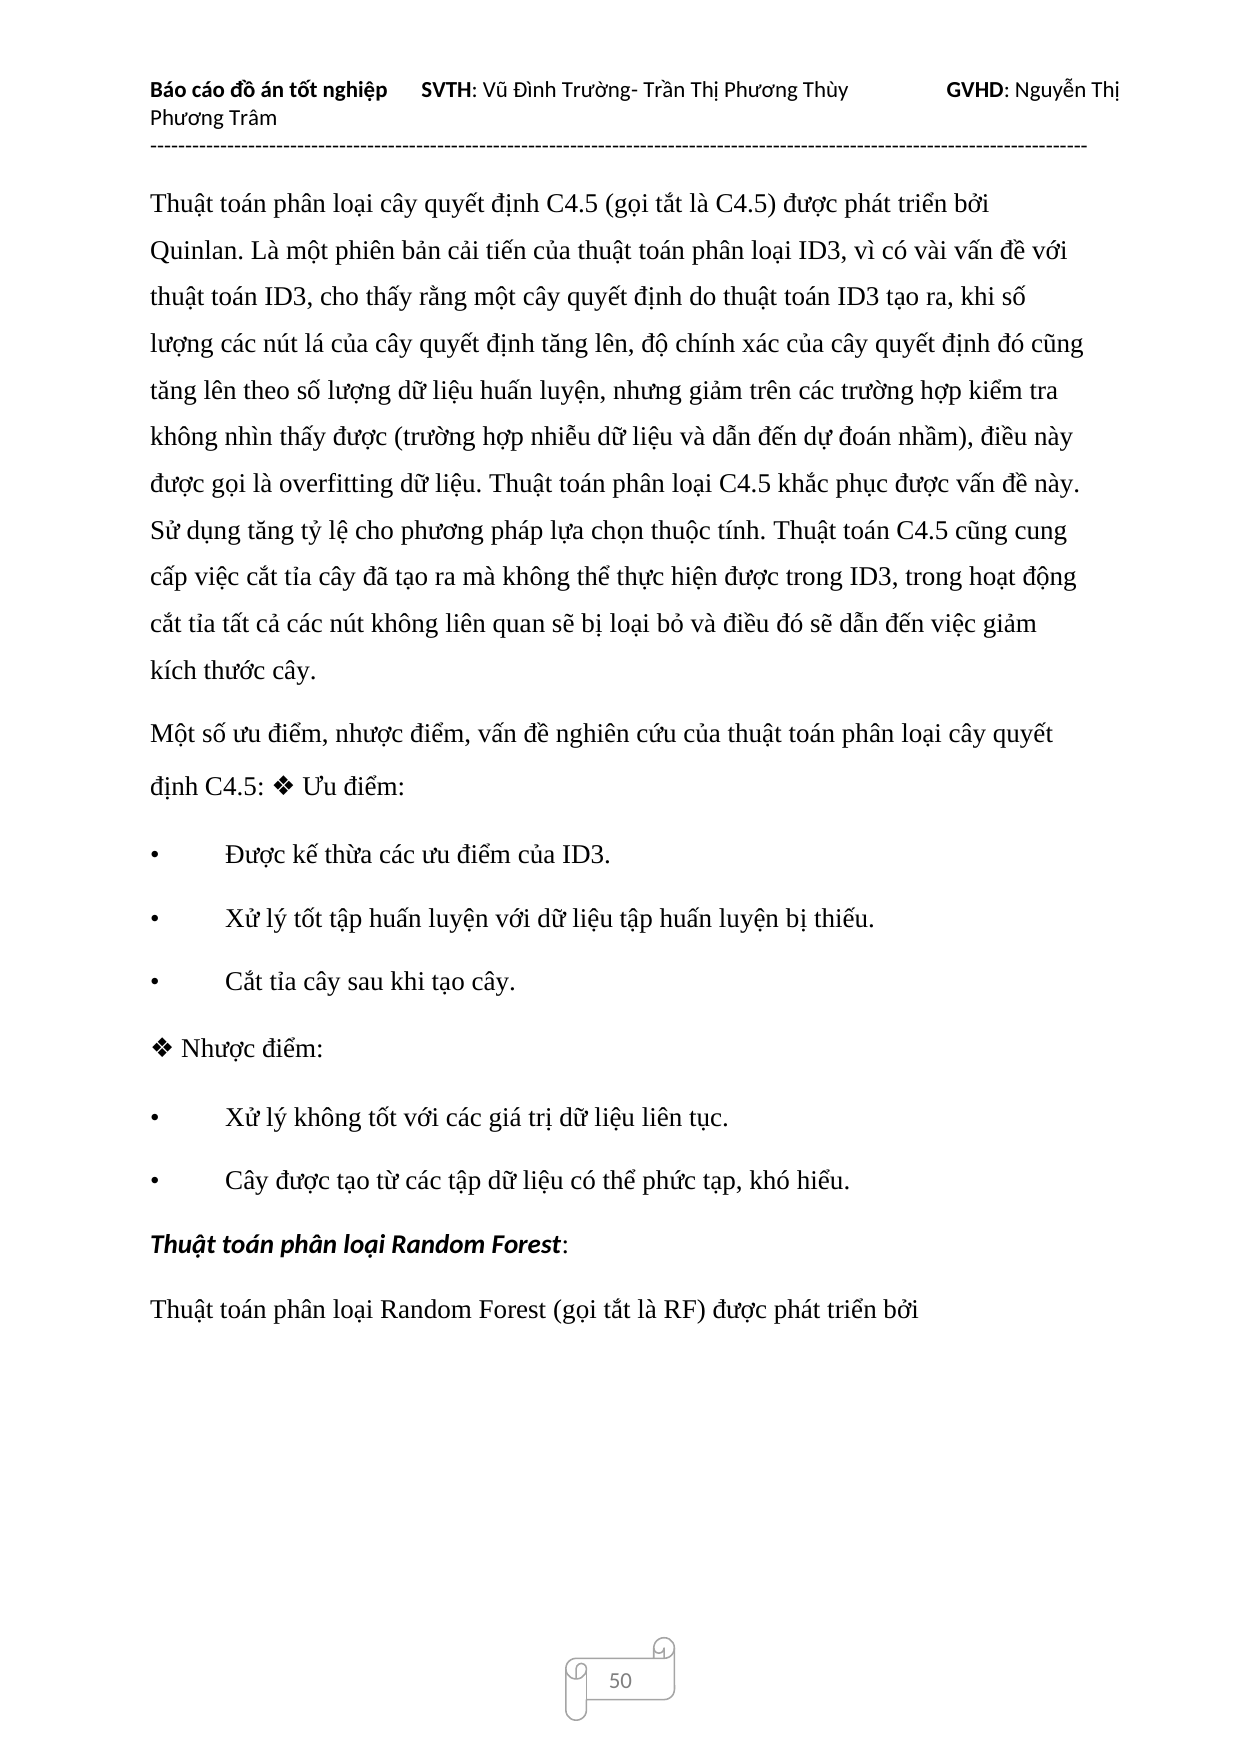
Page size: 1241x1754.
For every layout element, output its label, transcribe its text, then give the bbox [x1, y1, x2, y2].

text • Xử lý không tốt với các giá trị dữ liệu liên tục. [150, 1101, 1090, 1132]
text Thuật toán phân loại Random Forest: [150, 1227, 1090, 1260]
text Một số ưu điểm, nhược điểm, vấn đề nghiên cứu của thuật toán phân loại cây quyết định C4.5: ❖ Ưu điểm: [150, 717, 1090, 803]
text Thuật toán phân loại cây quyết định C4.5 (gọi tắt là C4.5) được phát triển bởi Quinlan. Là một phiên bản cải tiến của thuật toán phân loại ID3, vì có vài vấn đề với thuật toán ID3, cho thấy rằng một cây quyết định do thuật toán ID3 tạo ra, khi số lượng các nút lá của cây quyết định tăng lên, độ chính xác của cây quyết định đó cũng tăng lên theo số lượng dữ liệu huấn luyện, nhưng giảm trên các trường hợp kiểm tra không nhìn thấy được (trường hợp nhiễu dữ liệu và dẫn đến dự đoán nhầm), điều này được gọi là overfitting dữ liệu. Thuật toán phân loại C4.5 khắc phục được vấn đề này. Sử dụng tăng tỷ lệ cho phương pháp lựa chọn thuộc tính. Thuật toán C4.5 cũng cung cấp việc cắt tỉa cây đã tạo ra mà không thể thực hiện được trong ID3, trong hoạt động cắt tỉa tất cả các nút không liên quan sẽ bị loại bỏ và điều đó sẽ dẫn đến việc giảm kích thước cây. [150, 187, 1090, 685]
text • Cắt tỉa cây sau khi tạo cây. [150, 965, 1090, 996]
text Thuật toán phân loại Random Forest (gọi tắt là RF) được phát triển bởi [150, 1293, 1090, 1324]
text • Được kế thừa các ưu điểm của ID3. [150, 839, 1090, 870]
text • Xử lý tốt tập huấn luyện với dữ liệu tập huấn luyện bị thiếu. [150, 902, 1090, 933]
text • Cây được tạo từ các tập dữ liệu có thể phức tạp, khó hiểu. [150, 1164, 1090, 1195]
text ❖ Nhược điểm: [150, 1029, 1090, 1066]
